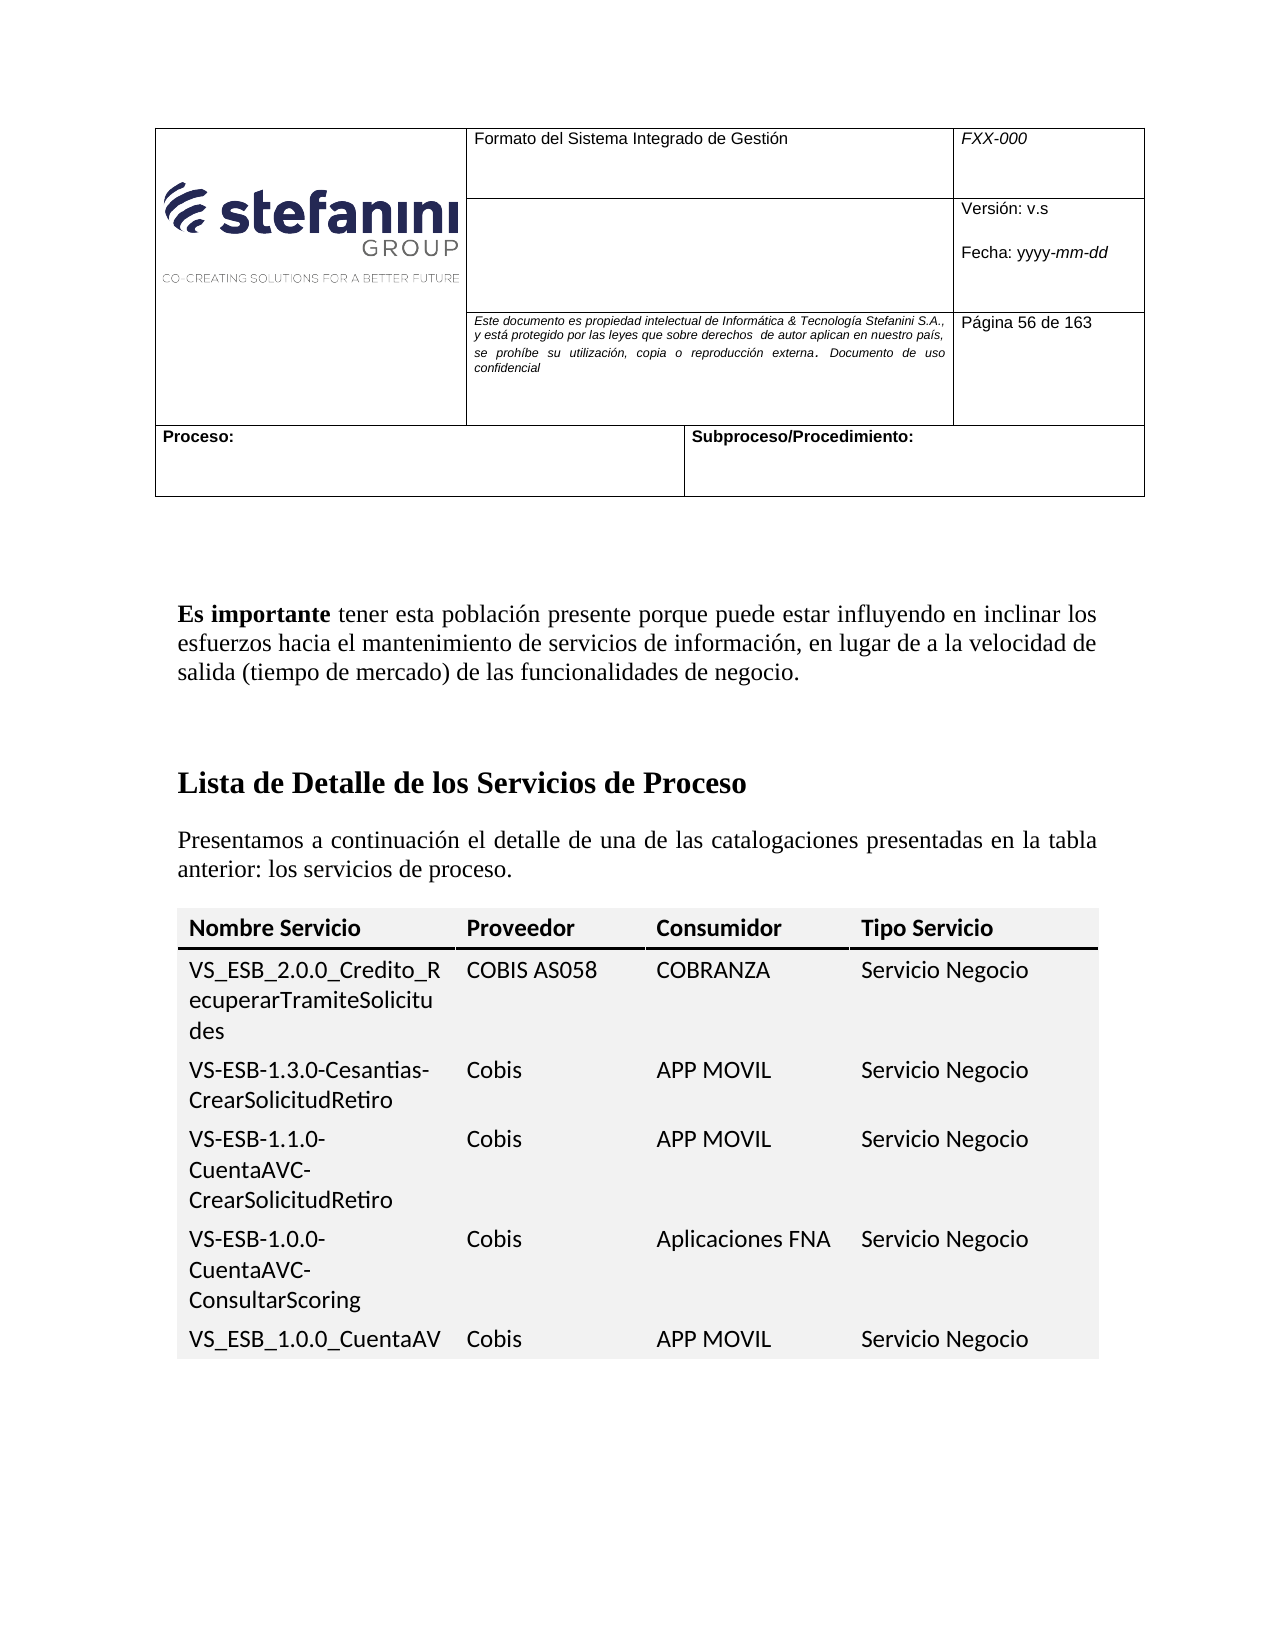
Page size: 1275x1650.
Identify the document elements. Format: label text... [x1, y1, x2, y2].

table_header Tipo Servicio [850, 909, 1098, 947]
picture [162, 182, 460, 286]
text Es importante tener esta población presente porque puede estar influyendo en inclinar los esfuerzos hacia el mantenimiento de servicios de información, en lugar de a la velocidad de salida (tiempo de mercado) de las funcionalidades de negocio. [177, 599, 1098, 686]
table_cell COBRANZA [646, 950, 849, 1049]
text Presentamos a continuación el detalle de una de las catalogaciones presentadas en la tabla anterior: los servicios de proceso. [177, 825, 1098, 883]
table_cell Cobis [456, 1320, 645, 1358]
table_cell Servicio Negocio [850, 1220, 1098, 1319]
table_cell APP MOVIL [646, 1050, 849, 1119]
table_cell Servicio Negocio [850, 1120, 1098, 1219]
table_cell VS-ESB-1.1.0-CuentaAVC-CrearSolicitudRetiro [178, 1120, 455, 1219]
table_cell VS_ESB_1.0.0_CuentaAVC_GestionCuentaAVC [178, 1320, 455, 1358]
table_cell COBIS AS058 [456, 950, 645, 1049]
table_cell Cobis [456, 1220, 645, 1319]
table_header Proveedor [456, 909, 645, 947]
table_cell Cobis [456, 1120, 645, 1219]
table_cell Aplicaciones FNA [646, 1220, 849, 1319]
table_cell VS-ESB-1.0.0-CuentaAVC-ConsultarScoring [178, 1220, 455, 1319]
table_cell APP MOVIL [646, 1320, 849, 1358]
table_cell VS-ESB-1.3.0-Cesantias-CrearSolicitudRetiro [178, 1050, 455, 1119]
table_cell VS_ESB_2.0.0_Credito_RecuperarTramiteSolicitudes [178, 950, 455, 1049]
table_header Nombre Servicio [178, 909, 455, 947]
subtitle Lista de Detalle de los Servicios de Proceso [177, 764, 1098, 800]
table_cell Servicio Negocio [850, 1050, 1098, 1119]
table_cell Cobis [456, 1050, 645, 1119]
table_header Consumidor [646, 909, 849, 947]
table_cell Servicio Negocio [850, 1320, 1098, 1358]
table_cell APP MOVIL [646, 1120, 849, 1219]
table_cell Servicio Negocio [850, 950, 1098, 1049]
